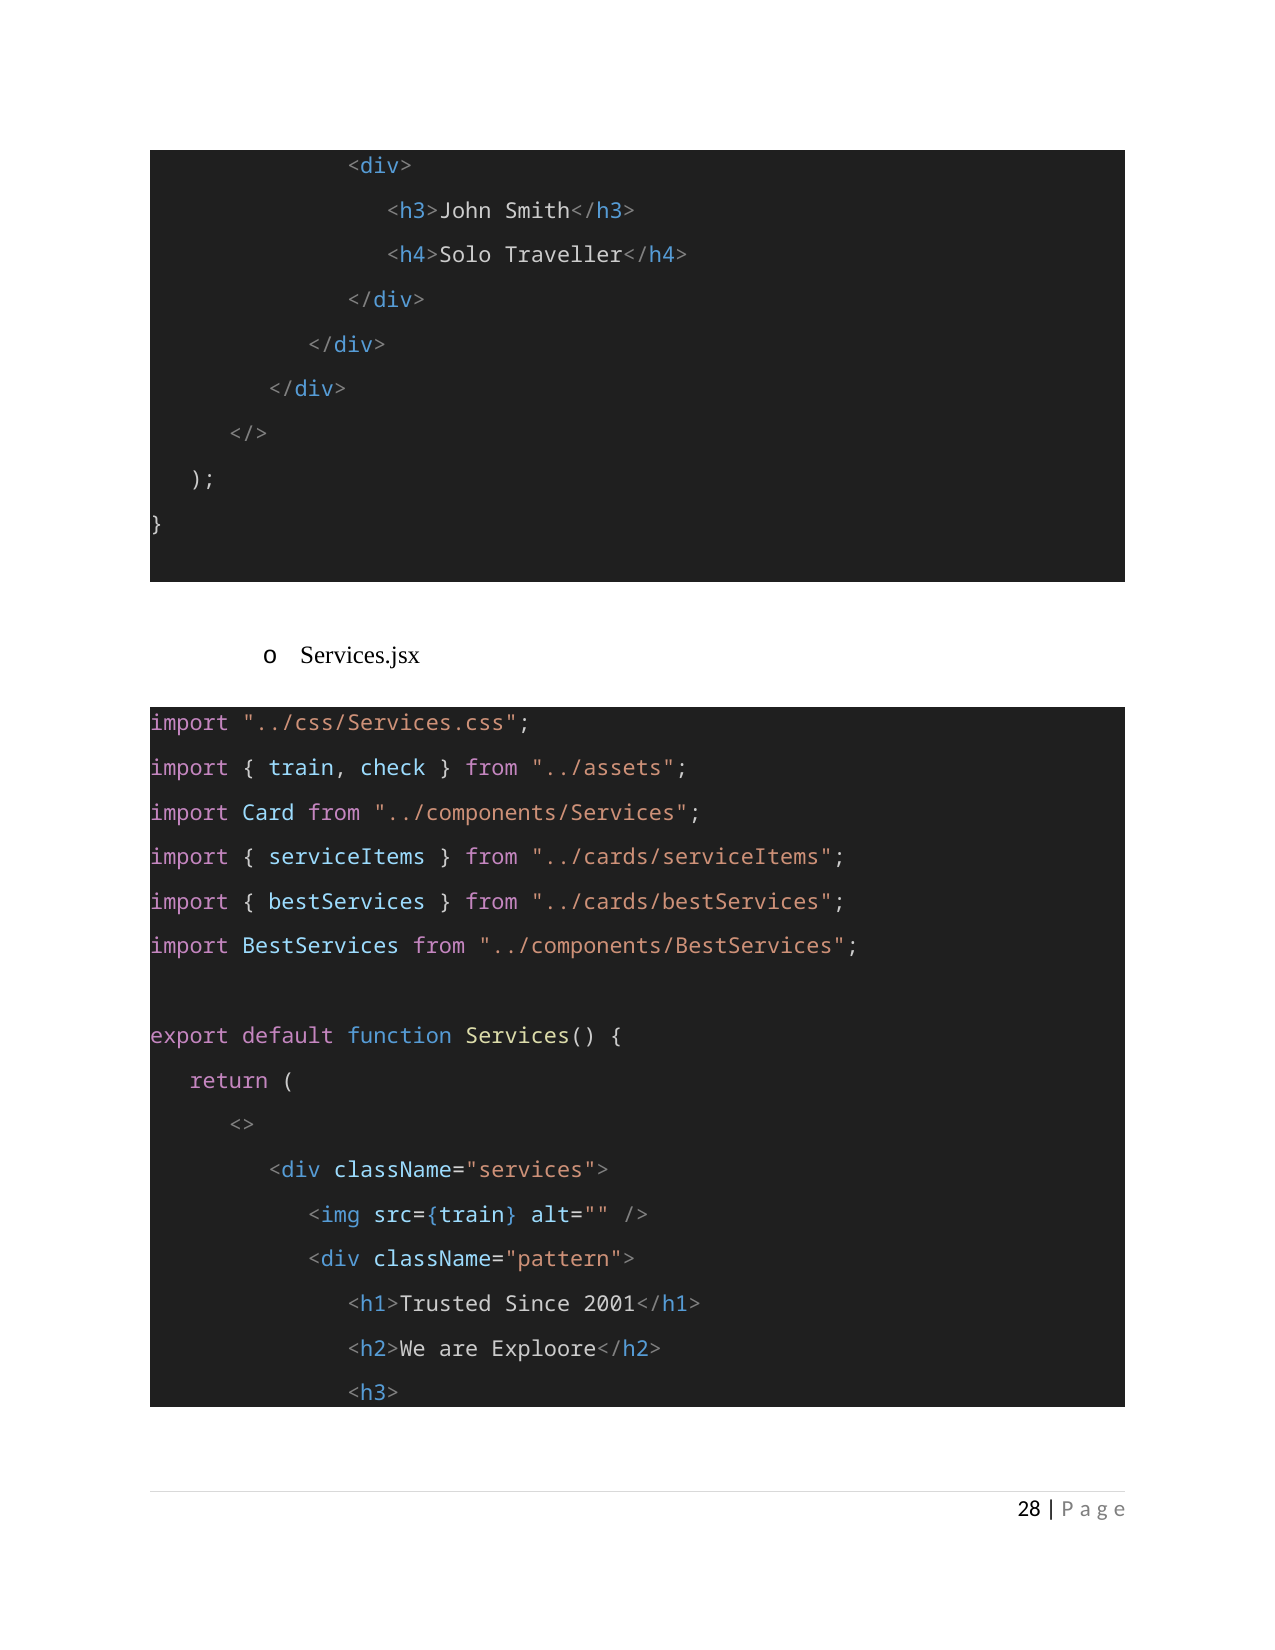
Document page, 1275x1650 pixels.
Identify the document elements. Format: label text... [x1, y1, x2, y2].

text <div className="services"> [150, 1154, 1125, 1184]
text import Card from "../components/Services"; [150, 796, 1125, 826]
text import { bestServices } from "../cards/bestServices"; [150, 886, 1125, 916]
text ); [150, 463, 1125, 493]
text </div> [150, 373, 1125, 403]
text </> [150, 418, 1125, 448]
text <h3>John Smith</h3> [150, 195, 1125, 224]
text </div> [150, 329, 1125, 358]
text } [150, 507, 1125, 537]
text import { serviceItems } from "../cards/serviceItems"; [150, 841, 1125, 871]
text <div className="pattern"> [150, 1243, 1125, 1273]
text export default function Services() { [150, 1020, 1125, 1050]
text <h3> [150, 1377, 1125, 1407]
text <img src={train} alt="" /> [150, 1199, 1125, 1228]
text </div> [150, 284, 1125, 314]
list Services.jsx [262, 640, 1125, 671]
text import { train, check } from "../assets"; [150, 752, 1125, 782]
text <> [150, 1109, 1125, 1139]
text <h4>Solo Traveller</h4> [150, 239, 1125, 269]
text import "../css/Services.css"; [150, 707, 1125, 737]
text <div> [150, 150, 1125, 180]
text return ( [150, 1064, 1125, 1094]
text <h2>We are Exploore</h2> [150, 1333, 1125, 1362]
text <h1>Trusted Since 2001</h1> [150, 1288, 1125, 1318]
text import BestServices from "../components/BestServices"; [150, 931, 1125, 960]
